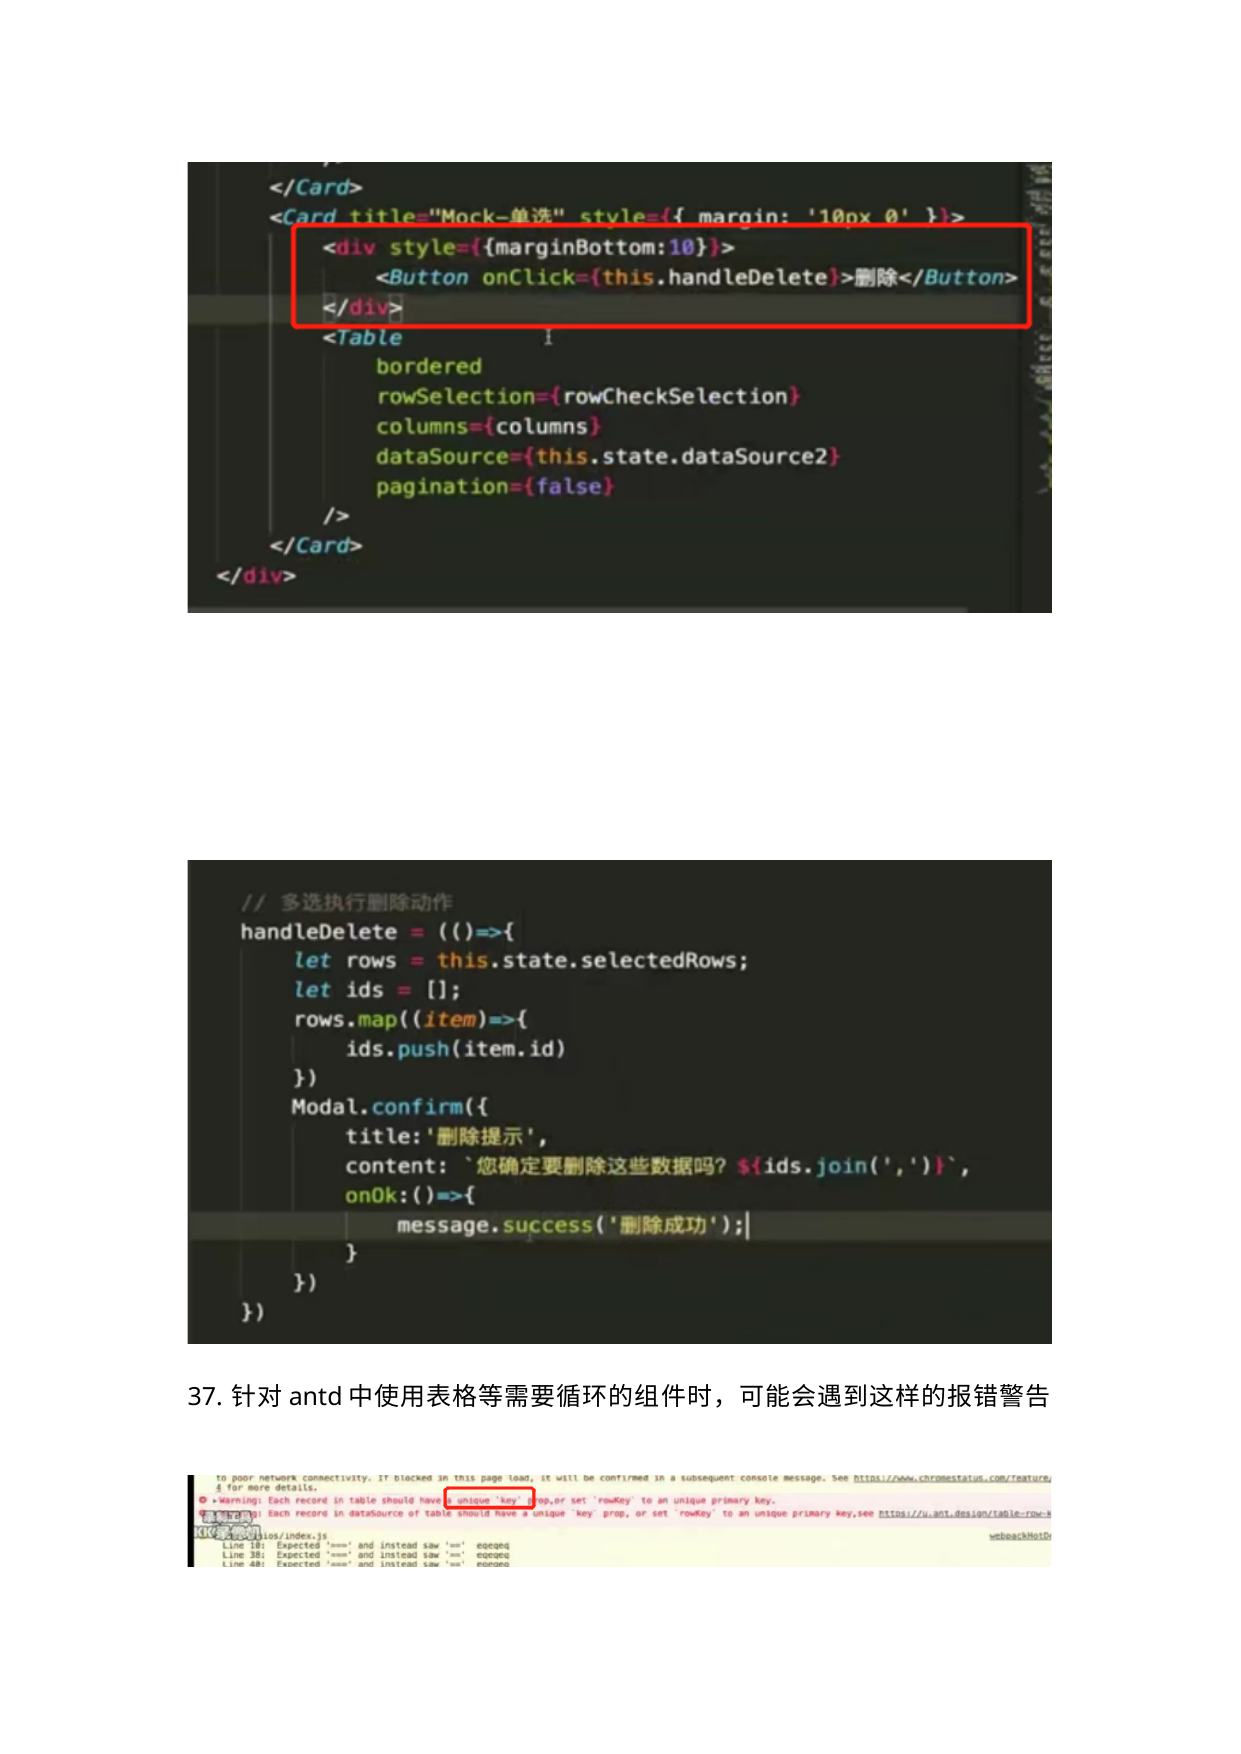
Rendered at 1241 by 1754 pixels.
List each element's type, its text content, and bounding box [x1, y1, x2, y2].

picture [187, 1475, 1052, 1567]
picture [187, 860, 1052, 1344]
picture [187, 162, 1052, 613]
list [187, 1362, 1053, 1573]
